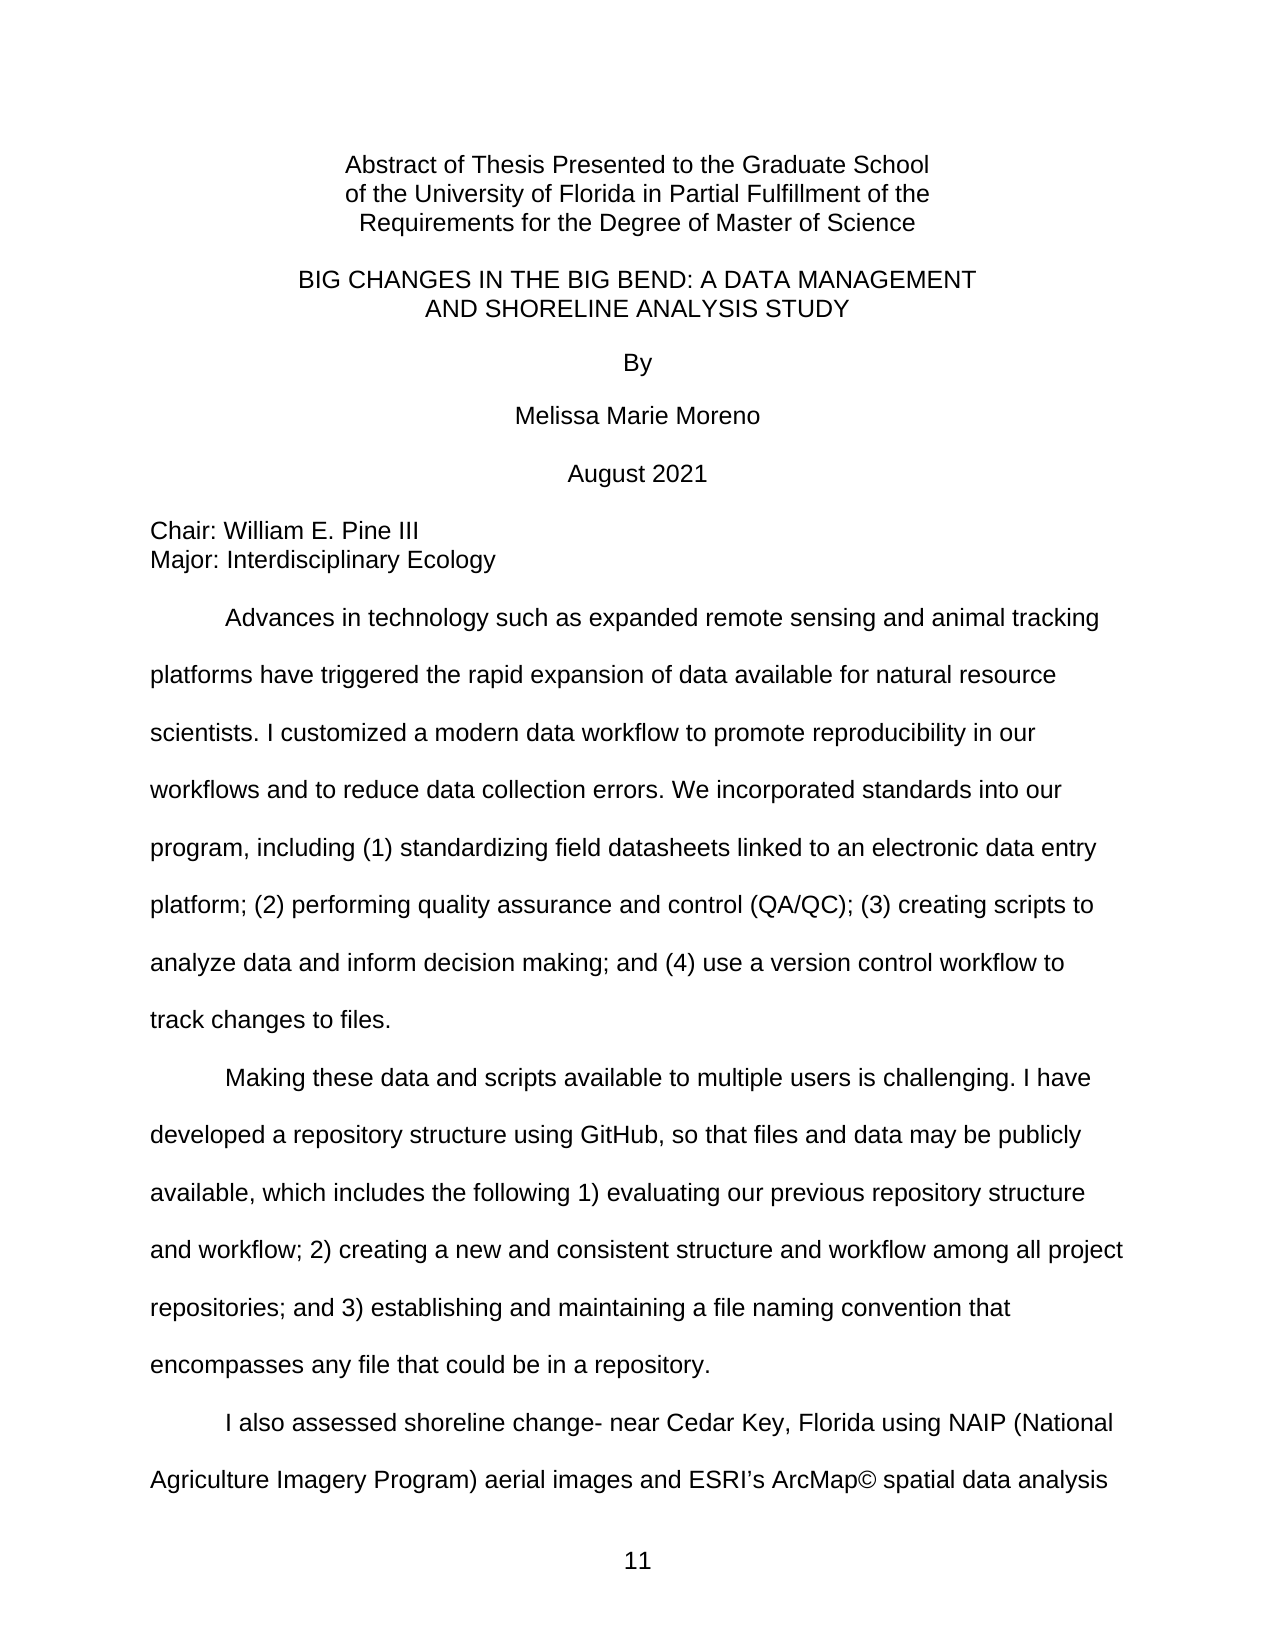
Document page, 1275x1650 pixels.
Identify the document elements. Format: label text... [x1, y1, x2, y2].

text Advances in technology such as expanded remote sensing and animal tracking platforms have triggered the rapid expansion of data available for natural resource scientists. I customized a modern data workflow to promote reproducibility in our workflows and to reduce data collection errors. We incorporated standards into our program, including (1) standardizing field datasheets linked to an electronic data entry platform; (2) performing quality assurance and control (QA/QC); (3) creating scripts to analyze data and inform decision making; and (4) use a version control workflow to track changes to files. [150, 602, 1125, 1034]
text Melissa Marie Moreno [150, 401, 1125, 430]
text Abstract of Thesis Presented to the Graduate School of the University of Florida in Partial Fulfillment of the Requirements for the Degree of Master of Science [150, 150, 1125, 236]
text Making these data and scripts available to multiple users is challenging. I have developed a repository structure using GitHub, so that files and data may be publicly available, which includes the following 1) evaluating our previous repository structure and workflow; 2) creating a new and consistent structure and workflow among all project repositories; and 3) establishing and maintaining a file naming convention that encompasses any file that could be in a repository. [150, 1062, 1125, 1379]
text Chair: William E. Pine III [150, 516, 1125, 545]
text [150, 1407, 1125, 1494]
text BIG CHANGES IN THE BIG BEND: A DATA MANAGEMENT AND SHORELINE ANALYSIS STUDY [150, 265, 1125, 322]
text Major: Interdisciplinary Ecology [150, 545, 1125, 574]
text By [150, 347, 1125, 376]
text August 2021 [150, 459, 1125, 487]
